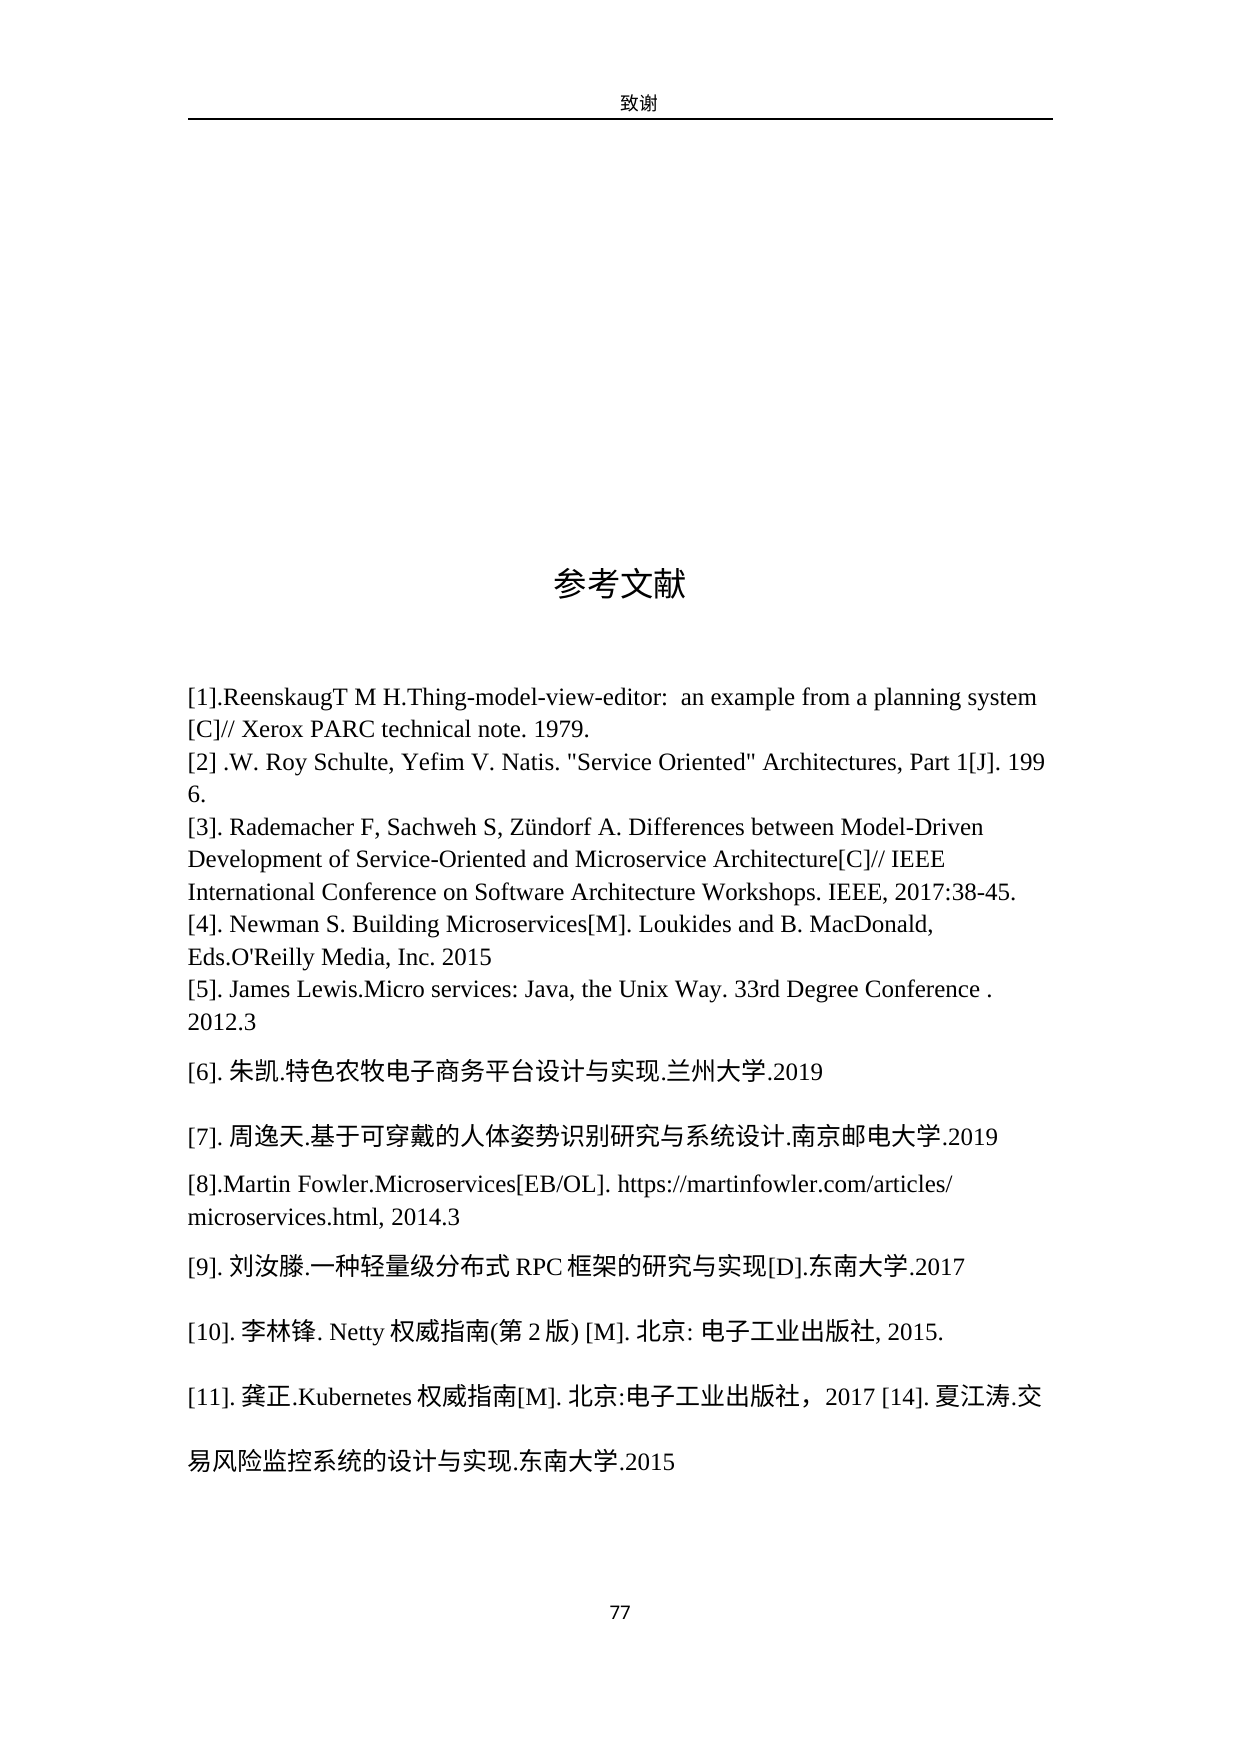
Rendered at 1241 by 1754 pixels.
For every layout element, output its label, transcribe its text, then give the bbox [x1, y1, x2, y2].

text [10]. 李林锋. Netty权威指南(第2版) [M]. 北京: 电子工业出版社, 2015. [187, 1297, 1053, 1362]
text [4]. Newman S. Building Microservices[M]. Loukides and B. MacDonald, Eds.O'Reilly Media, Inc. 2015 [187, 907, 1053, 972]
text [1].ReenskaugT M H.Thing-model-view-editor: an example from a planning system [187, 680, 1053, 712]
text [3]. Rademacher F, Sachweh S, Zündorf A. Differences between Model-Driven Development of Service-Oriented and Microservice Architecture[C]// IEEE International Conference on Software Architecture Workshops. IEEE, 2017:38-45. [187, 810, 1053, 907]
text [5]. James Lewis.Micro services: Java, the Unix Way. 33rd Degree Conference . 2012.3 [187, 972, 1053, 1037]
text [11]. 龚正.Kubernetes权威指南[M]. 北京:电子工业出版社，2017 [14]. 夏江涛.交易风险监控系统的设计与实现.东南大学.2015 [187, 1362, 1053, 1492]
text [8].Martin Fowler.Microservices[EB/OL]. https://martinfowler.com/articles/microservices.html, 2014.3 [187, 1167, 1053, 1232]
text [C]// Xerox PARC technical note. 1979. [187, 712, 1053, 745]
text [2] .W. Roy Schulte, Yefim V. Natis. "Service Oriented" Architectures, Part 1[J]. 1996. [187, 745, 1053, 810]
text [6]. 朱凯.特色农牧电子商务平台设计与实现.兰州大学.2019 [187, 1037, 1053, 1102]
text [7]. 周逸天.基于可穿戴的人体姿势识别研究与系统设计.南京邮电大学.2019 [187, 1102, 1053, 1167]
text 参考文献 [187, 550, 1053, 615]
text [9]. 刘汝滕.一种轻量级分布式RPC框架的研究与实现[D].东南大学.2017 [187, 1232, 1053, 1297]
